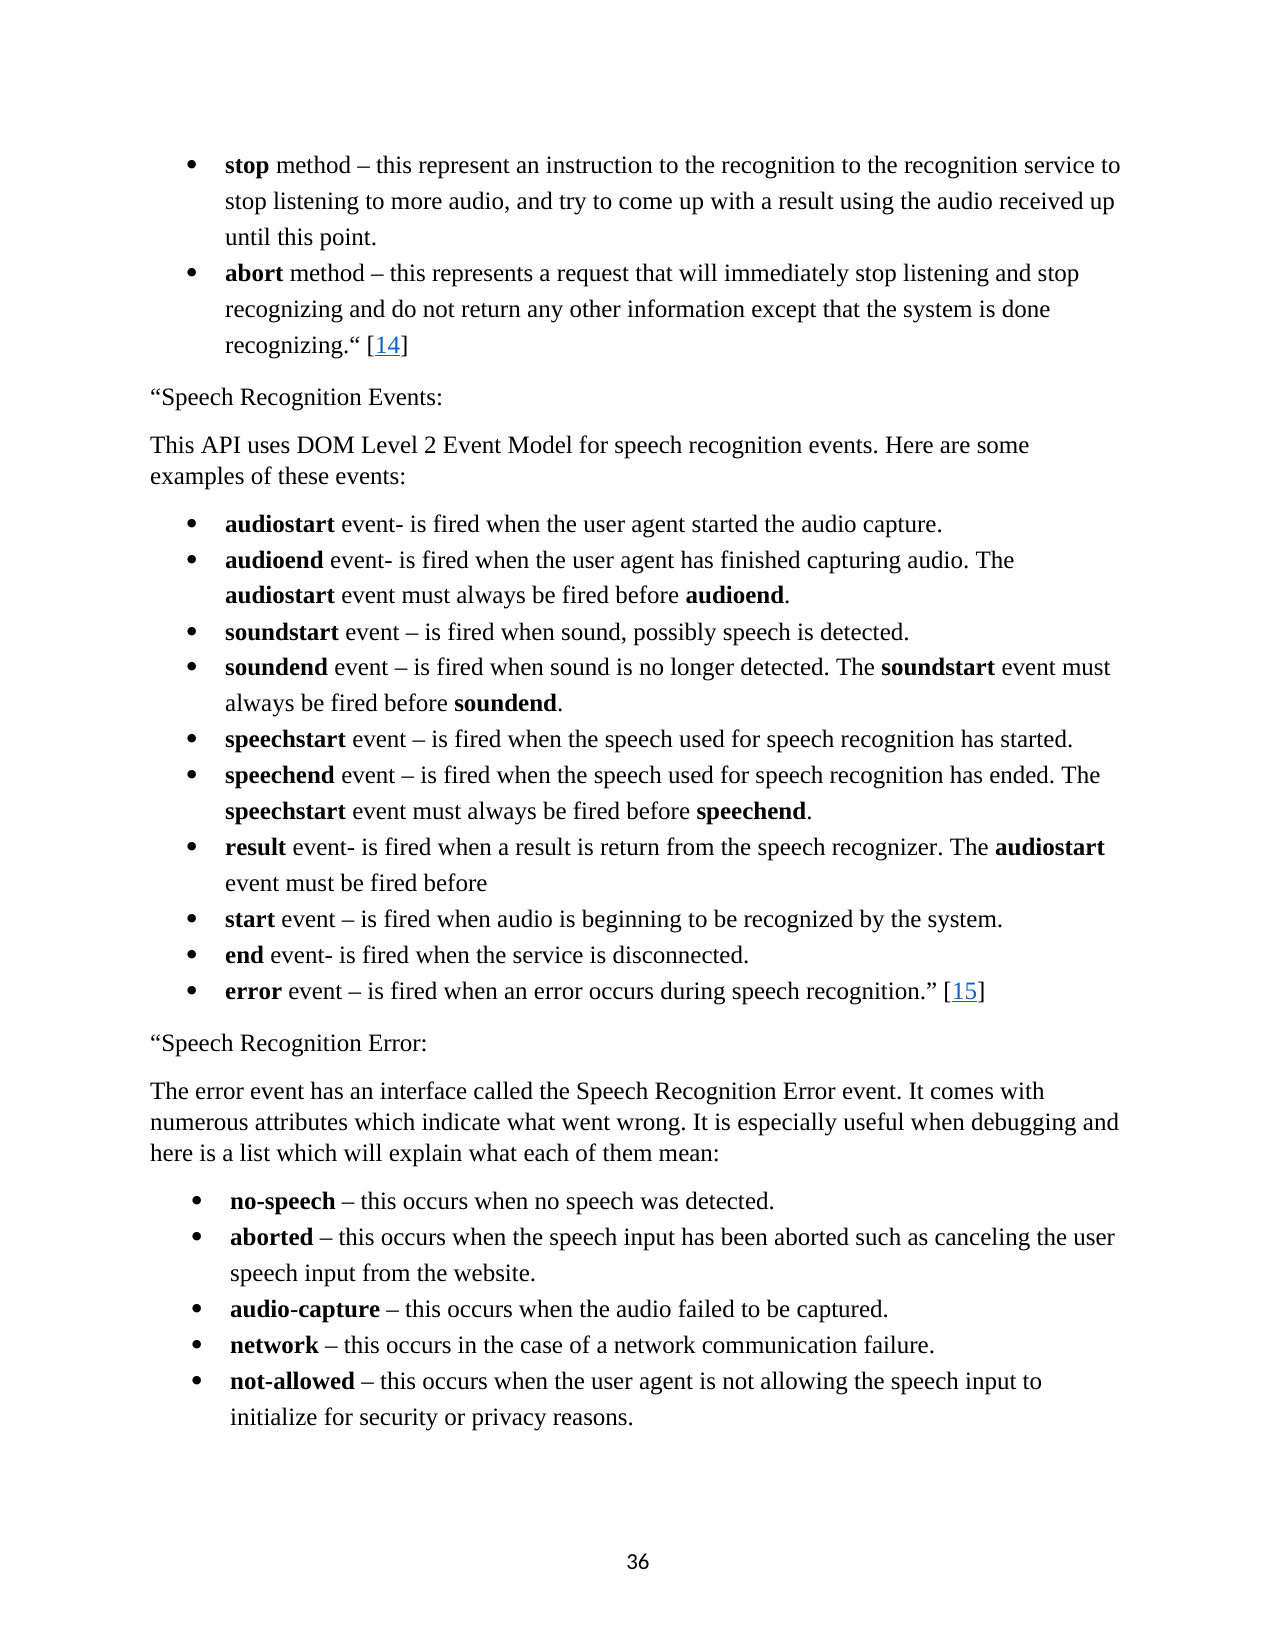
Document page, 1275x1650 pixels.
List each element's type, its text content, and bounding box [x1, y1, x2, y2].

list end event- is fired when the service is disconnected. [187, 940, 1125, 969]
list soundstart event – is fired when sound, possibly speech is detected. [187, 617, 1125, 645]
list abort method – this represents a request that will immediately stop listening and stop recognizing and do not return any other information except that the system is done recognizing.“ [14] [187, 258, 1125, 358]
text “Speech Recognition Error: [150, 1028, 1125, 1057]
list error event – is fired when an error occurs during speech recognition.” [15] [187, 976, 1125, 1005]
list soundend event – is fired when sound is no longer detected. The soundstart event must always be fired before soundend. [187, 652, 1125, 717]
list audio-capture – this occurs when the audio failed to be captured. [192, 1294, 1125, 1323]
text This API uses DOM Level 2 Event Model for speech recognition events. Here are some examples of these events: [150, 430, 1125, 490]
list start event – is fired when audio is beginning to be recognized by the system. [187, 904, 1125, 933]
text The error event has an interface called the Speech Recognition Error event. It comes with numerous attributes which indicate what went wrong. It is especially useful when debugging and here is a list which will explain what each of them mean: [150, 1076, 1125, 1167]
list speechend event – is fired when the speech used for speech recognition has ended. The speechstart event must always be fired before speechend. [187, 760, 1125, 825]
list stop method – this represent an instruction to the recognition to the recognition service to stop listening to more audio, and try to come up with a result using the audio received up until this point. [187, 150, 1125, 251]
list not-allowed – this occurs when the user agent is not allowing the speech input to initialize for security or privacy reasons. [192, 1366, 1125, 1430]
list audioend event- is fired when the user agent has finished capturing audio. The audiostart event must always be fired before audioend. [187, 545, 1125, 609]
list aborted – this occurs when the speech input has been aborted such as canceling the user speech input from the website. [192, 1222, 1125, 1287]
list network – this occurs in the case of a network communication failure. [192, 1330, 1125, 1358]
list speechstart event – is fired when the speech used for speech recognition has started. [187, 724, 1125, 753]
text “Speech Recognition Events: [150, 382, 1125, 411]
list no-speech – this occurs when no speech was detected. [192, 1186, 1125, 1215]
list result event- is fired when a result is return from the speech recognizer. The audiostart event must be fired before [187, 832, 1125, 897]
list audiostart event- is fired when the user agent started the audio capture. [187, 509, 1125, 537]
